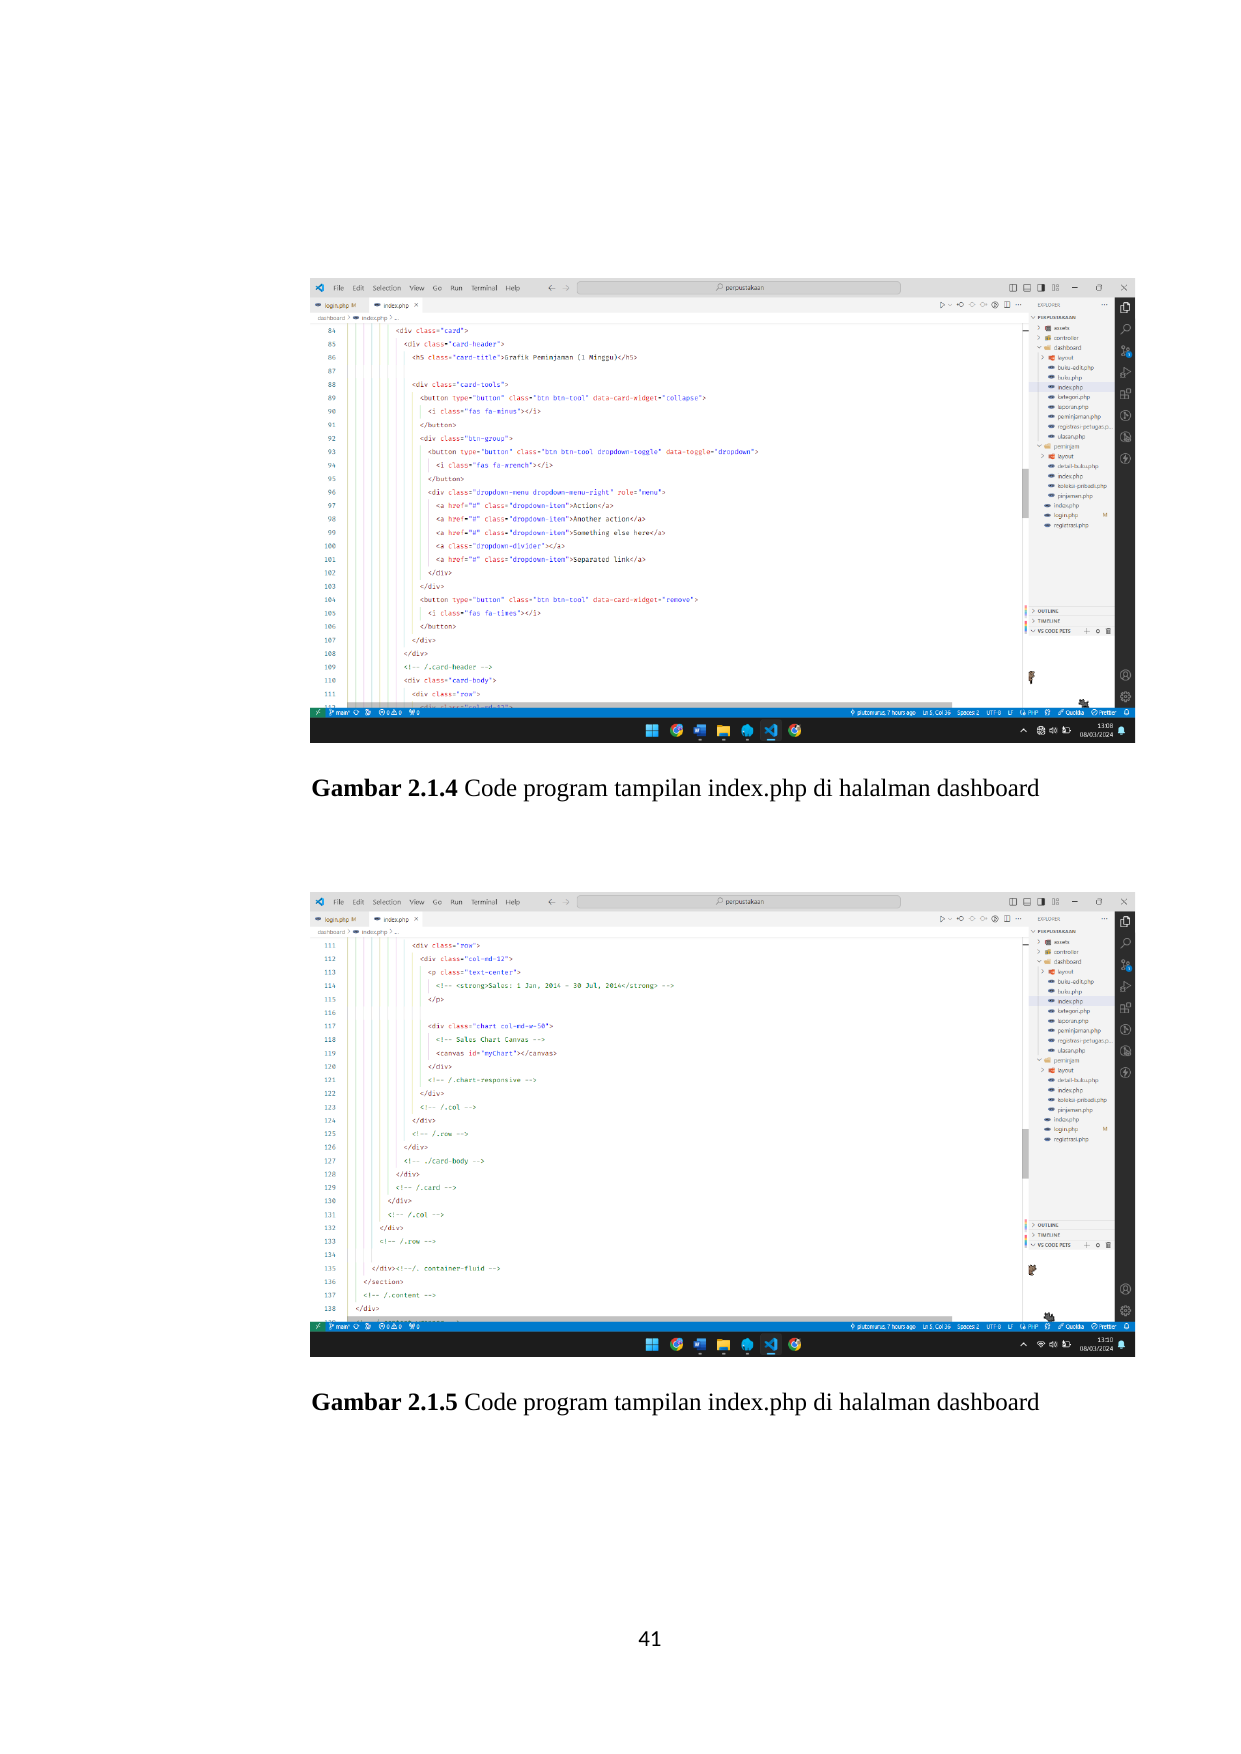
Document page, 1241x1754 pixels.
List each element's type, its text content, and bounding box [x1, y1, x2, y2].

picture [310, 278, 1135, 743]
text Gambar 2.1.5 Code program tampilan index.php di halalman dashboard [236, 1387, 1063, 1416]
text Gambar 2.1.4 Code program tampilan index.php di halalman dashboard [236, 773, 1063, 802]
picture [310, 892, 1135, 1357]
